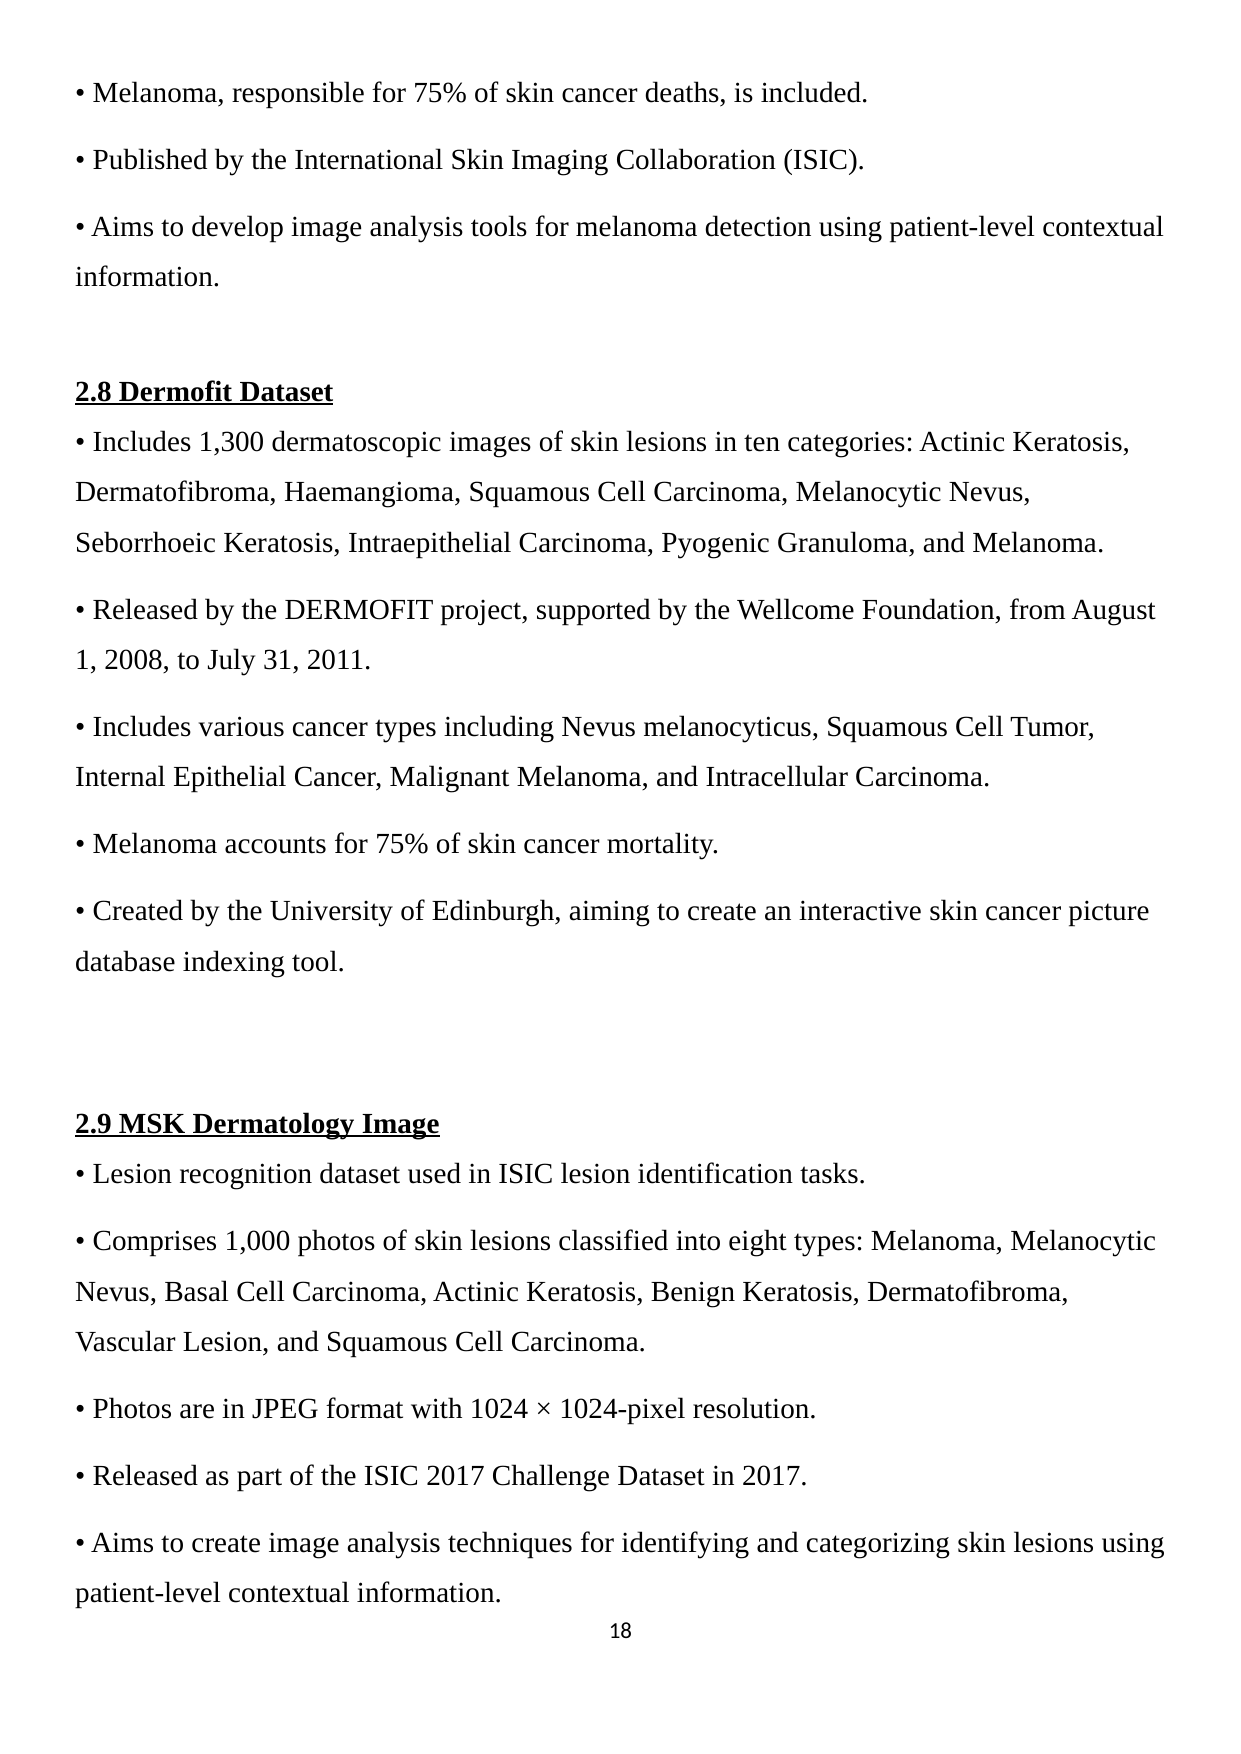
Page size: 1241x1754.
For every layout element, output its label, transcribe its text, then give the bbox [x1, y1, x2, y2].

text • Published by the International Skin Imaging Collaboration (ISIC). [75, 142, 1165, 176]
text • Includes 1,300 dermatoscopic images of skin lesions in ten categories: Actinic Keratosis, Dermatofibroma, Haemangioma, Squamous Cell Carcinoma, Melanocytic Nevus, Seborrhoeic Keratosis, Intraepithelial Carcinoma, Pyogenic Granuloma, and Melanoma. [75, 424, 1165, 558]
text • Released by the DERMOFIT project, supported by the Wellcome Foundation, from August 1, 2008, to July 31, 2011. [75, 592, 1165, 676]
text • Aims to create image analysis techniques for identifying and categorizing skin lesions using patient-level contextual information. [75, 1525, 1165, 1609]
text • Lesion recognition dataset used in ISIC lesion identification tasks. [75, 1156, 1165, 1190]
text • Aims to develop image analysis tools for melanoma detection using patient-level contextual information. [75, 209, 1165, 293]
text • Melanoma accounts for 75% of skin cancer mortality. [75, 826, 1165, 860]
text • Photos are in JPEG format with 1024 × 1024-pixel resolution. [75, 1391, 1165, 1424]
subtitle 2.9 MSK Dermatology Image [75, 1106, 1165, 1140]
text • Created by the University of Edinburgh, aiming to create an interactive skin cancer picture database indexing tool. [75, 893, 1165, 977]
subtitle 2.8 Dermofit Dataset [75, 374, 1165, 407]
text • Includes various cancer types including Nevus melanocyticus, Squamous Cell Tumor, Internal Epithelial Cancer, Malignant Melanoma, and Intracellular Carcinoma. [75, 709, 1165, 793]
text • Released as part of the ISIC 2017 Challenge Dataset in 2017. [75, 1458, 1165, 1492]
text • Comprises 1,000 photos of skin lesions classified into eight types: Melanoma, Melanocytic Nevus, Basal Cell Carcinoma, Actinic Keratosis, Benign Keratosis, Dermatofibroma, Vascular Lesion, and Squamous Cell Carcinoma. [75, 1223, 1165, 1358]
text • Melanoma, responsible for 75% of skin cancer deaths, is included. [75, 75, 1165, 108]
